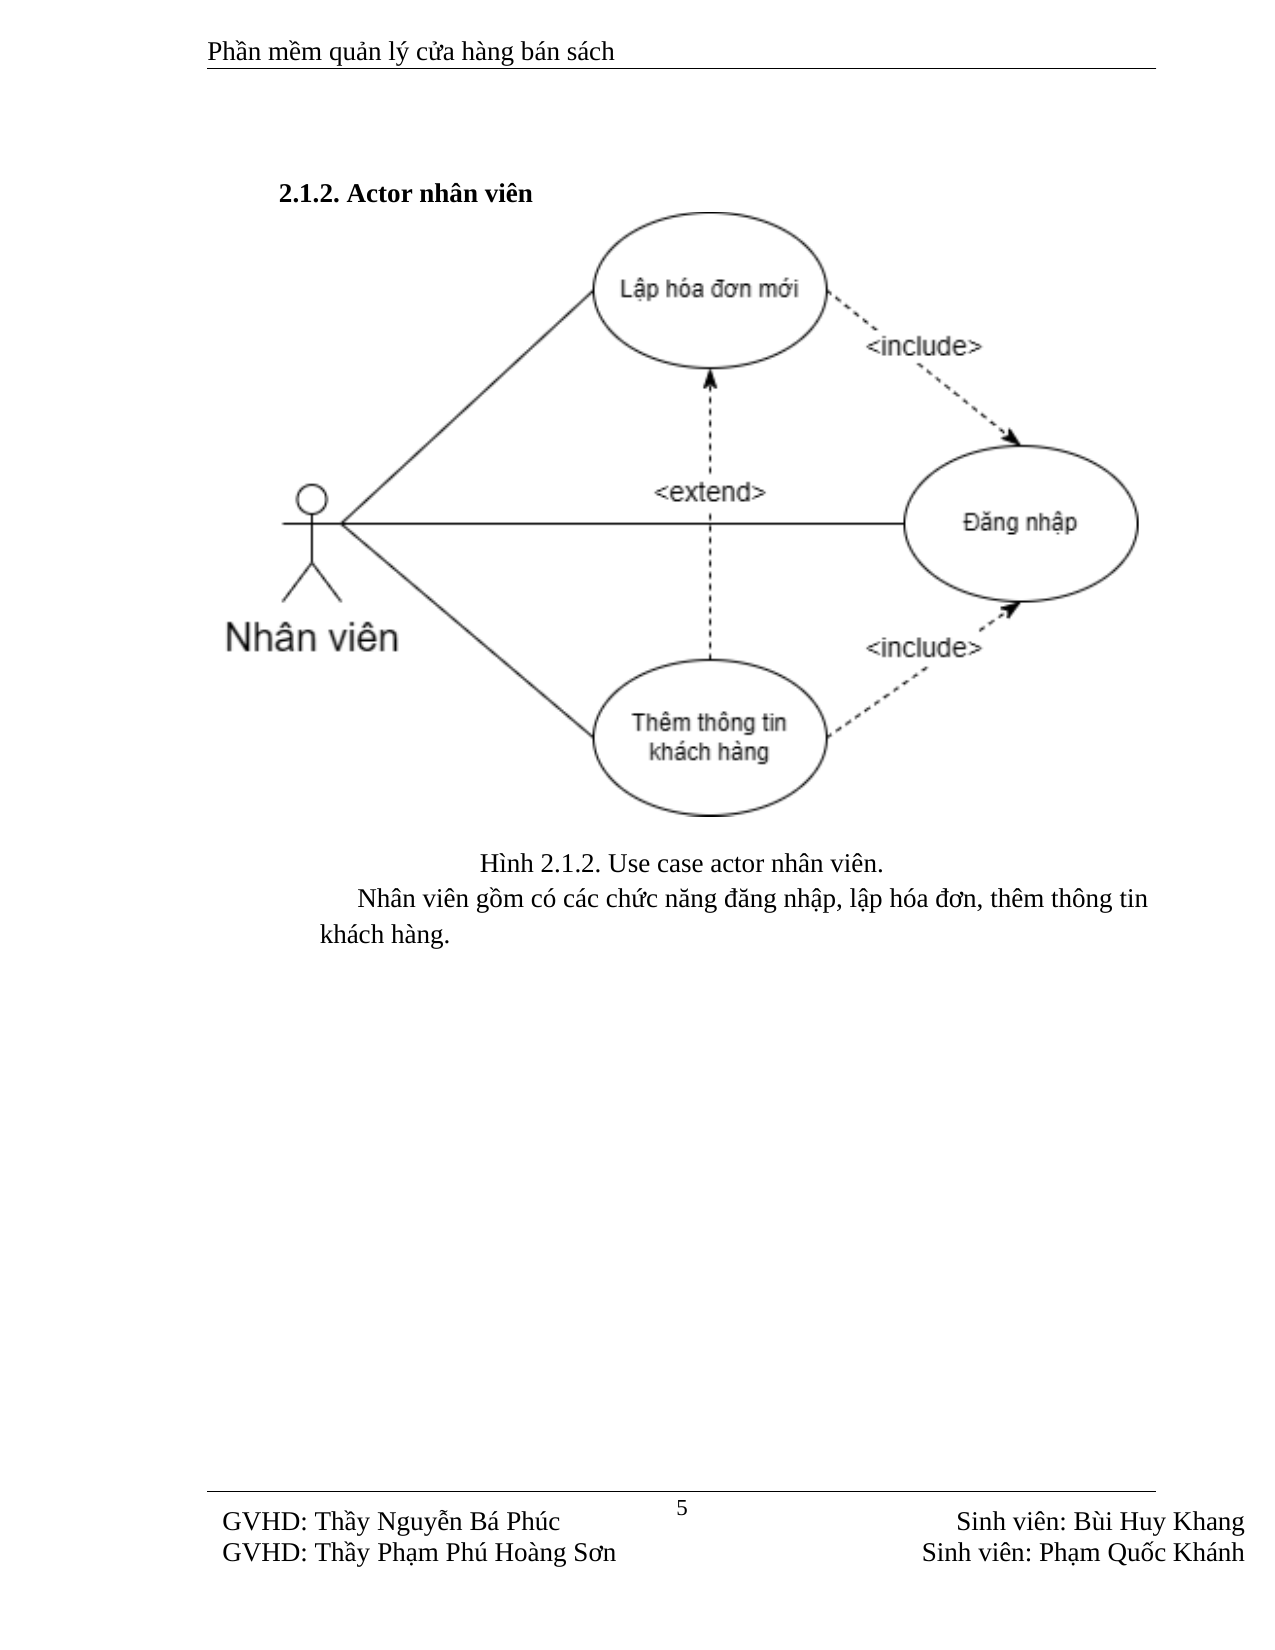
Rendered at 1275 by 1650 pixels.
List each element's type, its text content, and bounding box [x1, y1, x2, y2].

text Hình 2.1.2. Use case actor nhân viên. [207, 847, 1156, 878]
picture [224, 212, 1139, 817]
text Nhân viên gồm có các chức năng đăng nhập, lập hóa đơn, thêm thông tin khách hàng. [319, 882, 1156, 949]
subtitle Actor nhân viên [279, 177, 1156, 208]
